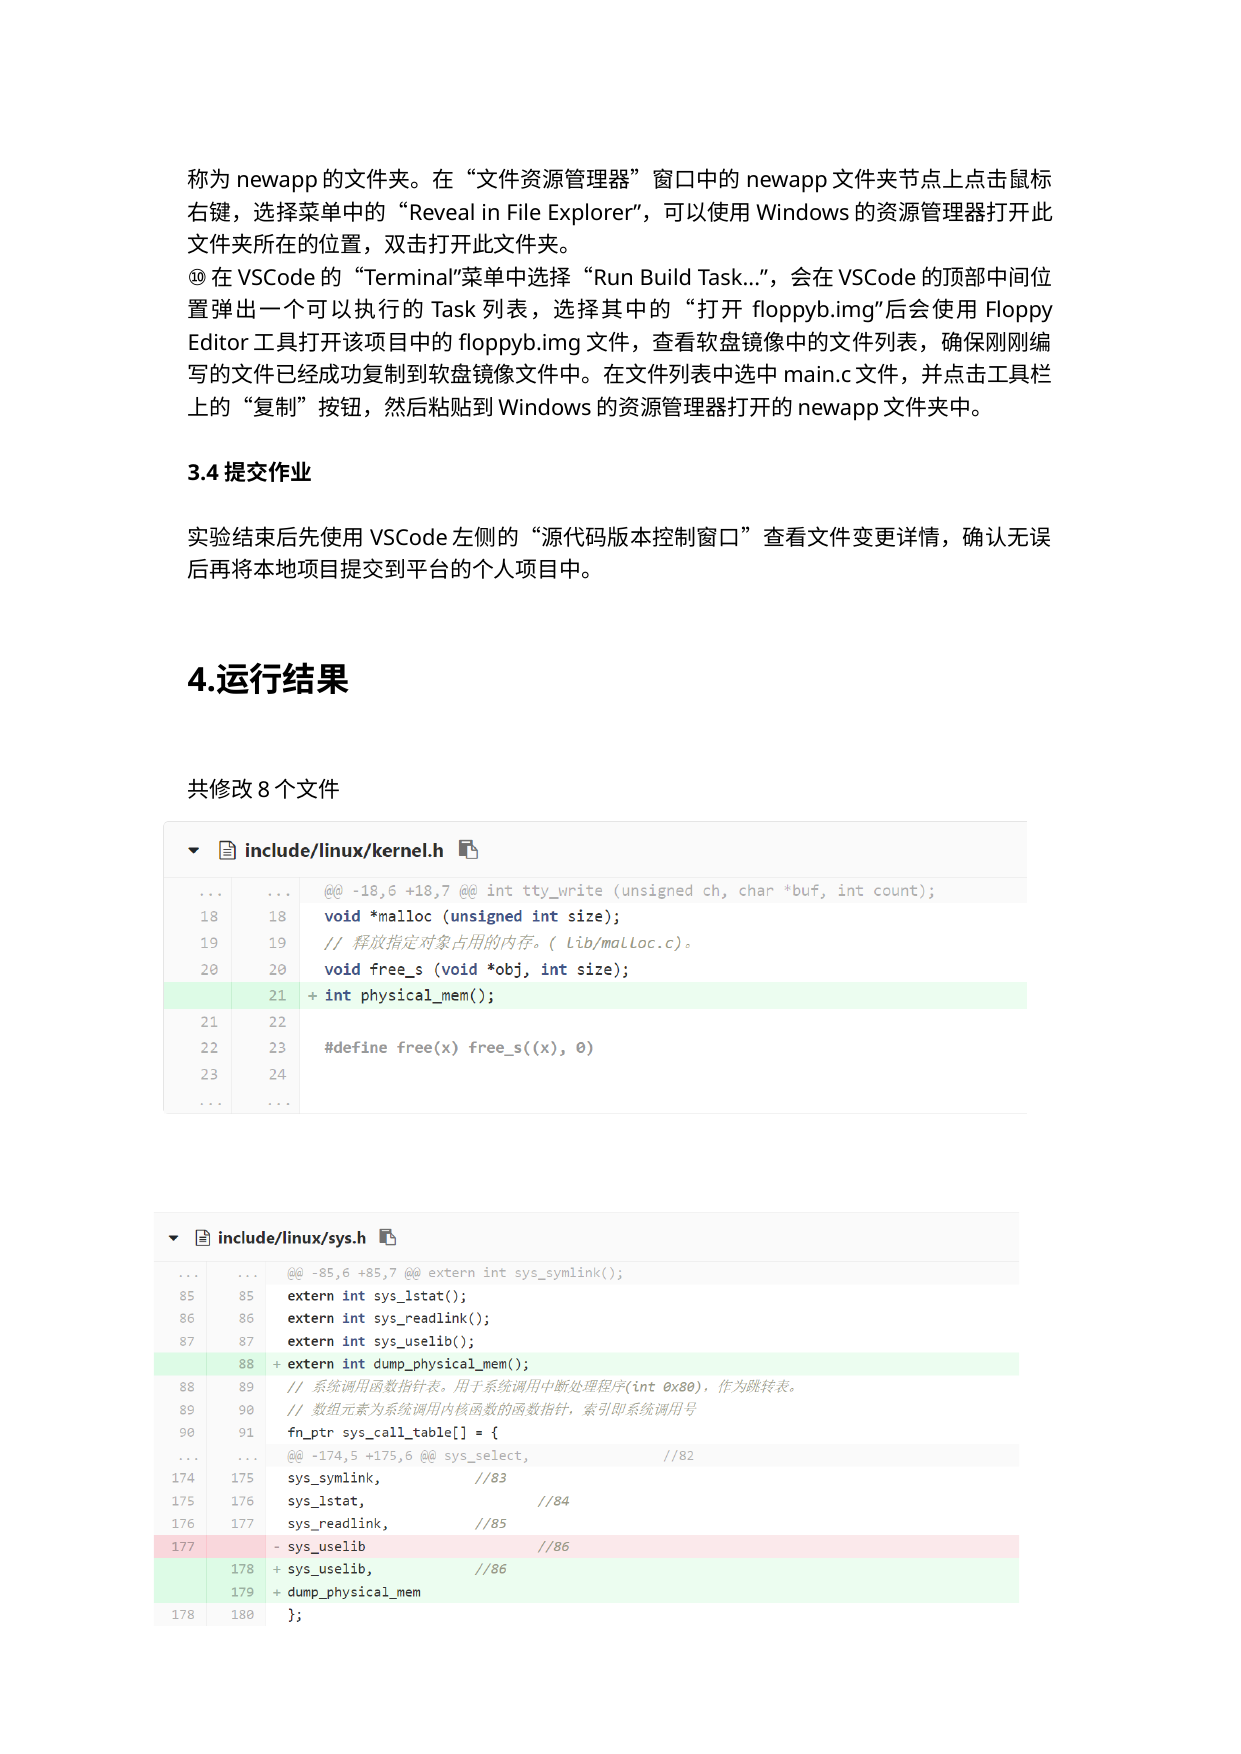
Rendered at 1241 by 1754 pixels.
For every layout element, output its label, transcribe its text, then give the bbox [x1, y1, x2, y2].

text ⑩在VSCode的“Terminal”菜单中选择“Run Build Task...”，会在VSCode的顶部中间位置弹出一个可以执行的Task列表，选择其中的“打开 floppyb.img”后会使用Floppy Editor工具打开该项目中的floppyb.img文件，查看软盘镜像中的文件列表，确保刚刚编写的文件已经成功复制到软盘镜像文件中。在文件列表中选中main.c文件，并点击工具栏上的“复制”按钮，然后粘贴到Windows的资源管理器打开的newapp文件夹中。 [187, 259, 1053, 422]
subtitle 4.运行结果 [187, 644, 1053, 709]
text 3.4 提交作业 [187, 454, 1053, 487]
text 共修改8个文件 [187, 771, 1053, 804]
picture [153, 1209, 1020, 1626]
picture [161, 821, 1027, 1114]
text 实验结束后先使用VSCode左侧的“源代码版本控制窗口”查看文件变更详情，确认无误后再将本地项目提交到平台的个人项目中。 [187, 519, 1053, 584]
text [187, 162, 1053, 259]
